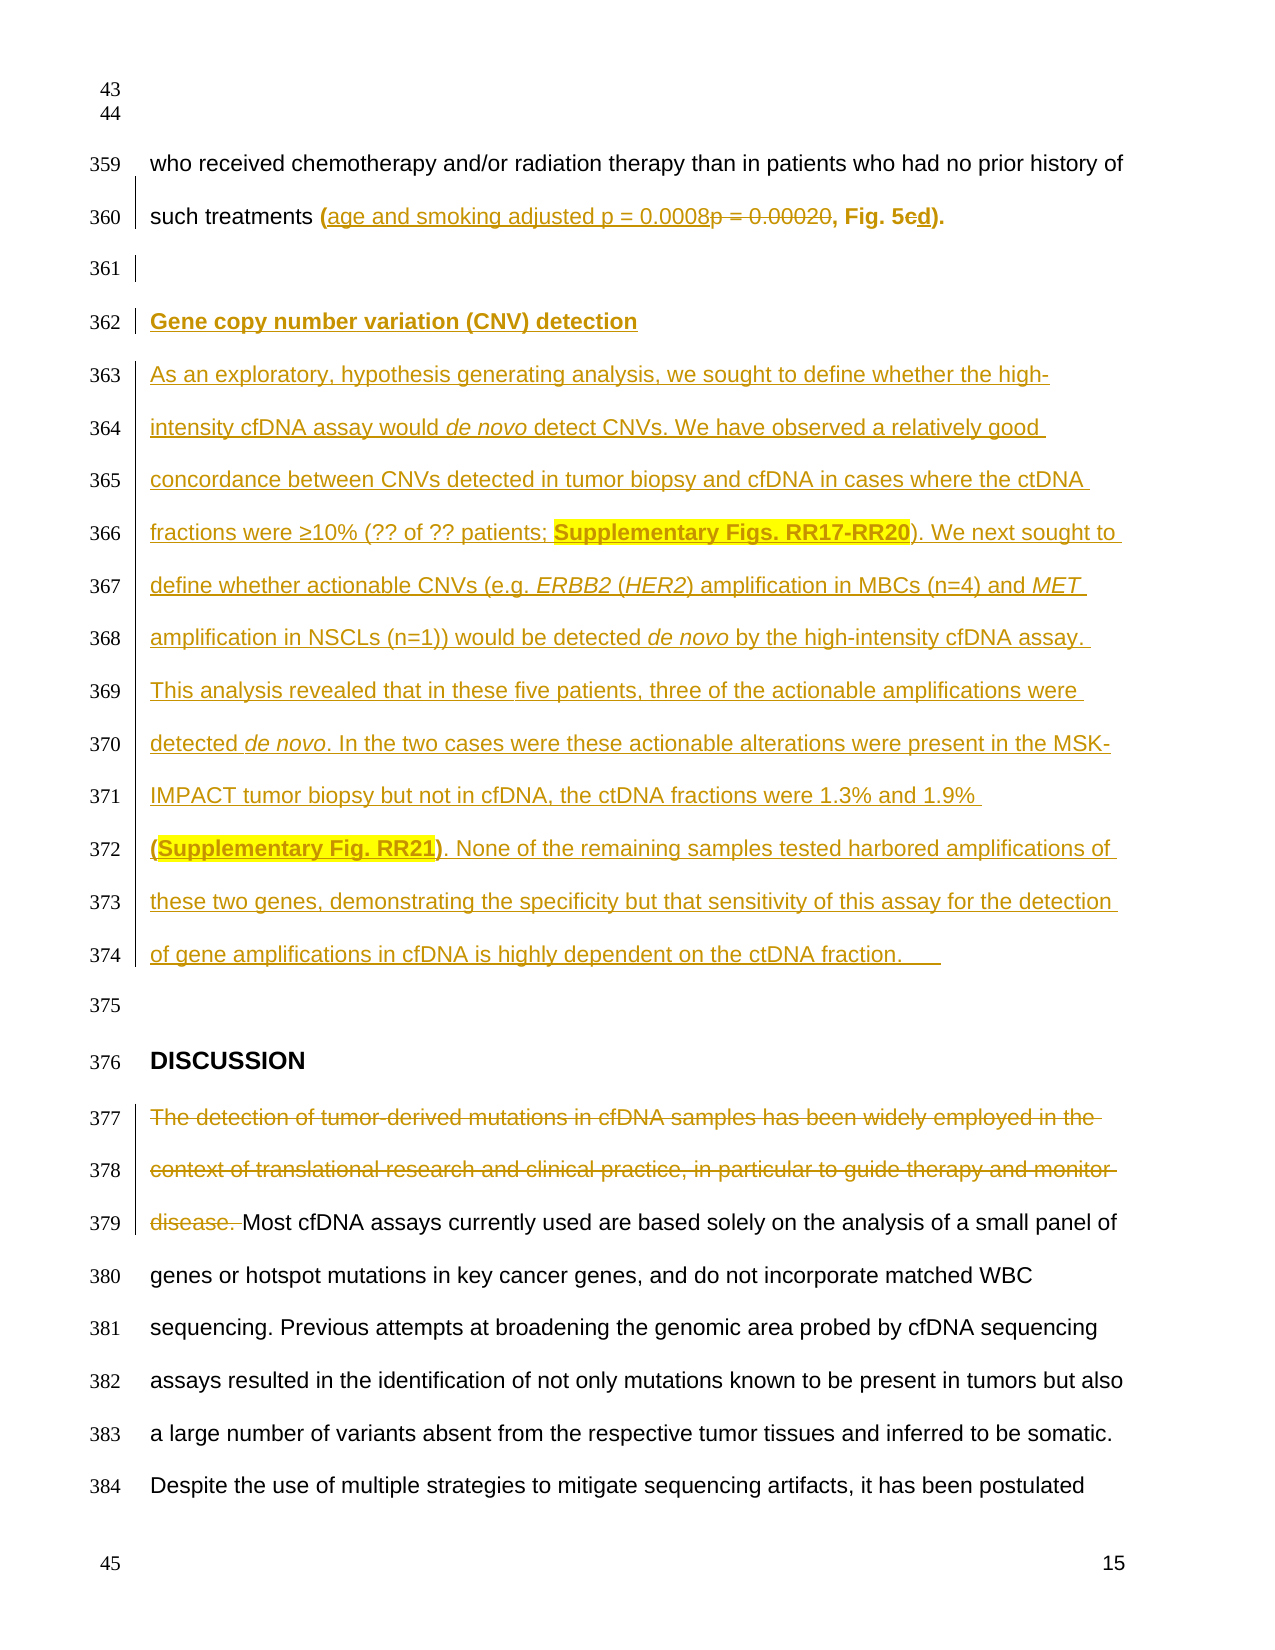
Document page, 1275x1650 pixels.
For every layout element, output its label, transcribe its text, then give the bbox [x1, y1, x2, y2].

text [150, 150, 1125, 229]
subtitle DISCUSSION [150, 1046, 1125, 1075]
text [150, 1103, 1125, 1499]
